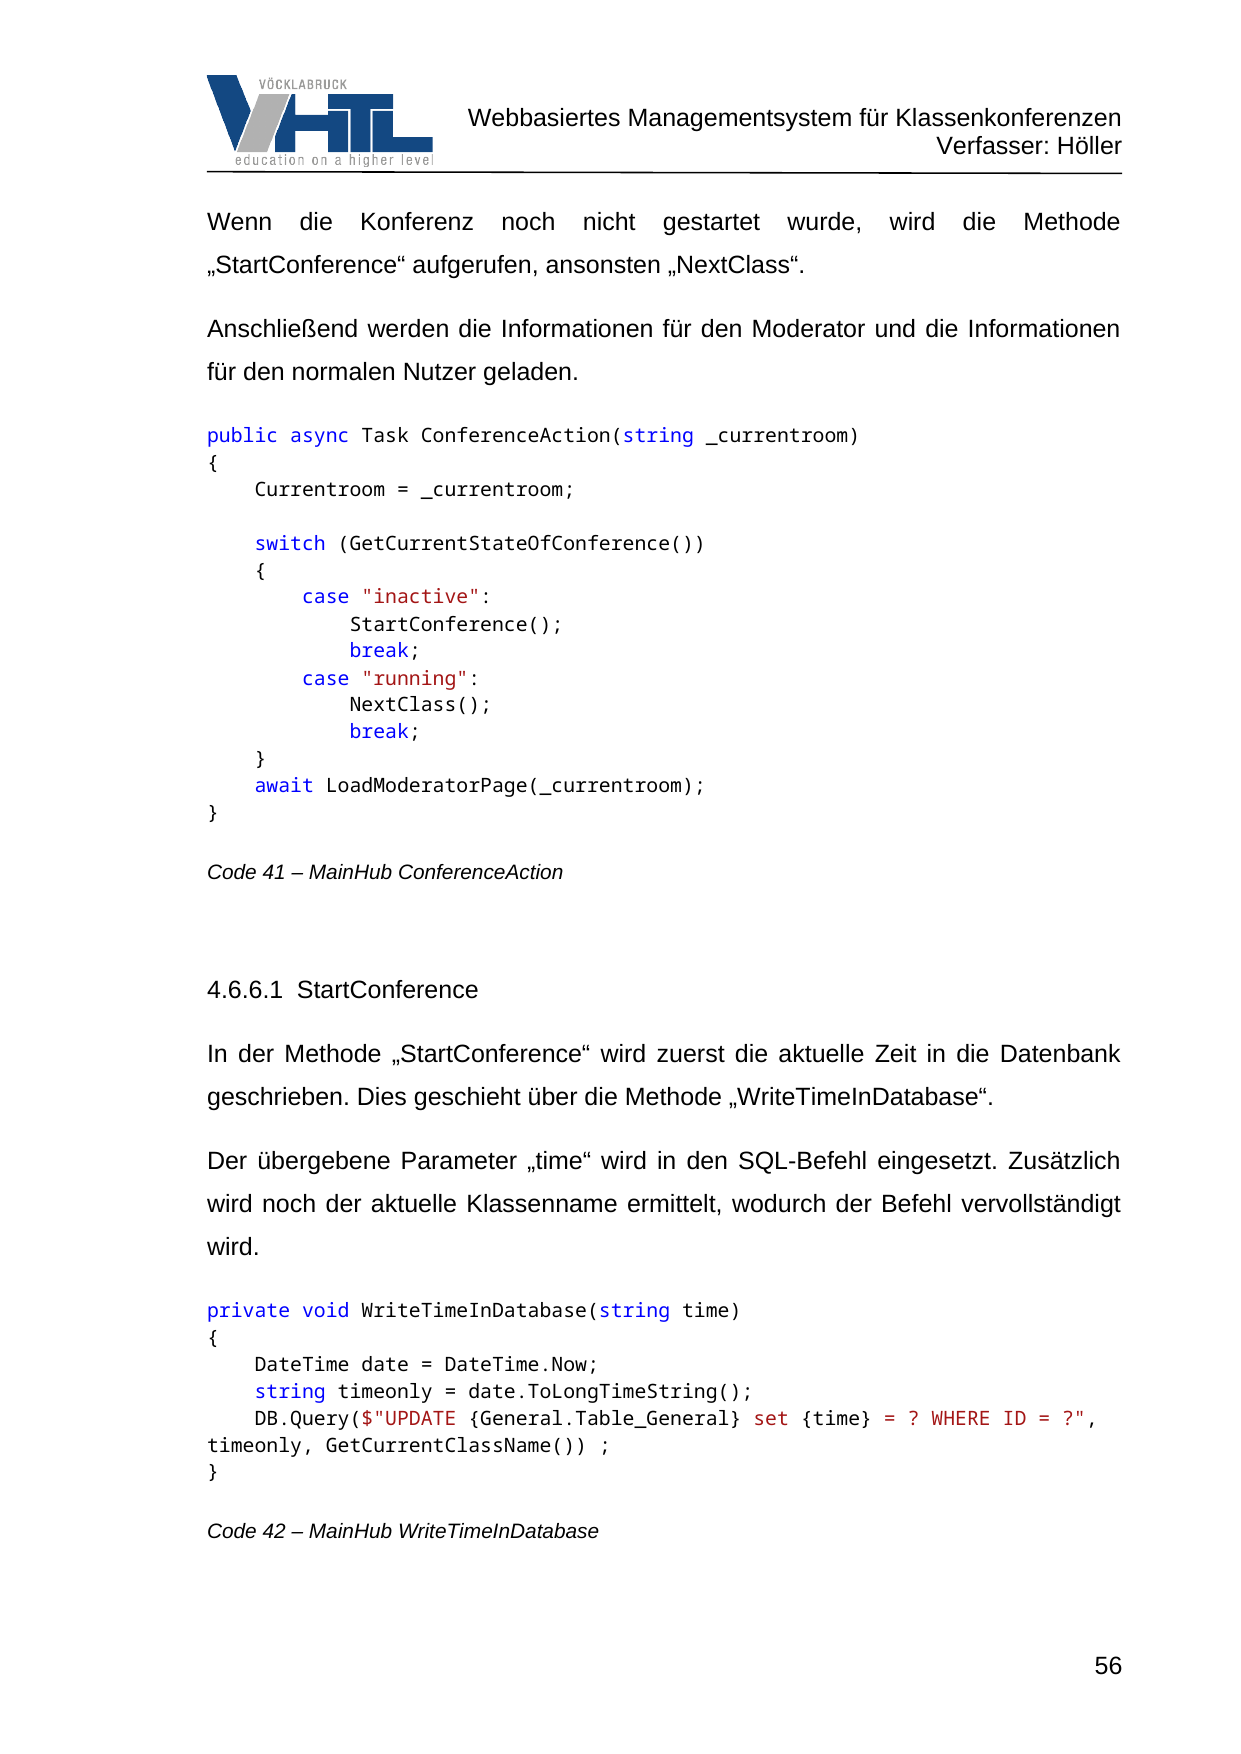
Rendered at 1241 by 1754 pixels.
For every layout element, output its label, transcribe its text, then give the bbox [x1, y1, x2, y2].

text Wenn die Konferenz noch nicht gestartet wurde, wird die Methode „StartConference“ aufgerufen, ansonsten „NextClass“. [207, 207, 1122, 279]
text { [207, 1323, 1122, 1350]
text In der Methode „StartConference“ wird zuerst die aktuelle Zeit in die Datenbank geschrieben. Dies geschieht über die Methode „WriteTimeInDatabase“. [207, 1039, 1122, 1111]
text Code 41 – MainHub ConferenceAction [207, 860, 1122, 884]
text } [207, 1458, 1122, 1485]
text DateTime date = DateTime.Now; [207, 1350, 1122, 1377]
picture [206, 75, 433, 167]
text StartConference(); [207, 610, 1122, 637]
text public async Task ConferenceAction(string _currentroom) [207, 421, 1122, 448]
text string timeonly = date.ToLongTimeString(); [207, 1377, 1122, 1404]
text await LoadModeratorPage(_currentroom); [207, 772, 1122, 799]
text DB.Query($"UPDATE {General.Table_General} set {time} = ? WHERE ID = ?", timeonly, GetCurrentClassName()) ; [207, 1404, 1122, 1458]
text { [207, 556, 1122, 583]
text switch (GetCurrentStateOfConference()) [207, 529, 1122, 556]
text Currentroom = _currentroom; [207, 475, 1122, 502]
text break; [207, 718, 1122, 745]
text Anschließend werden die Informationen für den Moderator und die Informationen für den normalen Nutzer geladen. [207, 314, 1122, 386]
text case "inactive": [207, 583, 1122, 610]
text case "running": [207, 664, 1122, 691]
text Der übergebene Parameter „time“ wird in den SQL-Befehl eingesetzt. Zusätzlich wird noch der aktuelle Klassenname ermittelt, wodurch der Befehl vervollständigt wird. [207, 1146, 1122, 1261]
text break; [207, 637, 1122, 664]
text } [207, 799, 1122, 826]
text private void WriteTimeInDatabase(string time) [207, 1296, 1122, 1323]
text { [207, 448, 1122, 475]
subtitle StartConference [207, 975, 1122, 1003]
text NextClass(); [207, 691, 1122, 718]
text Code 42 – MainHub WriteTimeInDatabase [207, 1519, 1122, 1543]
text } [207, 745, 1122, 772]
